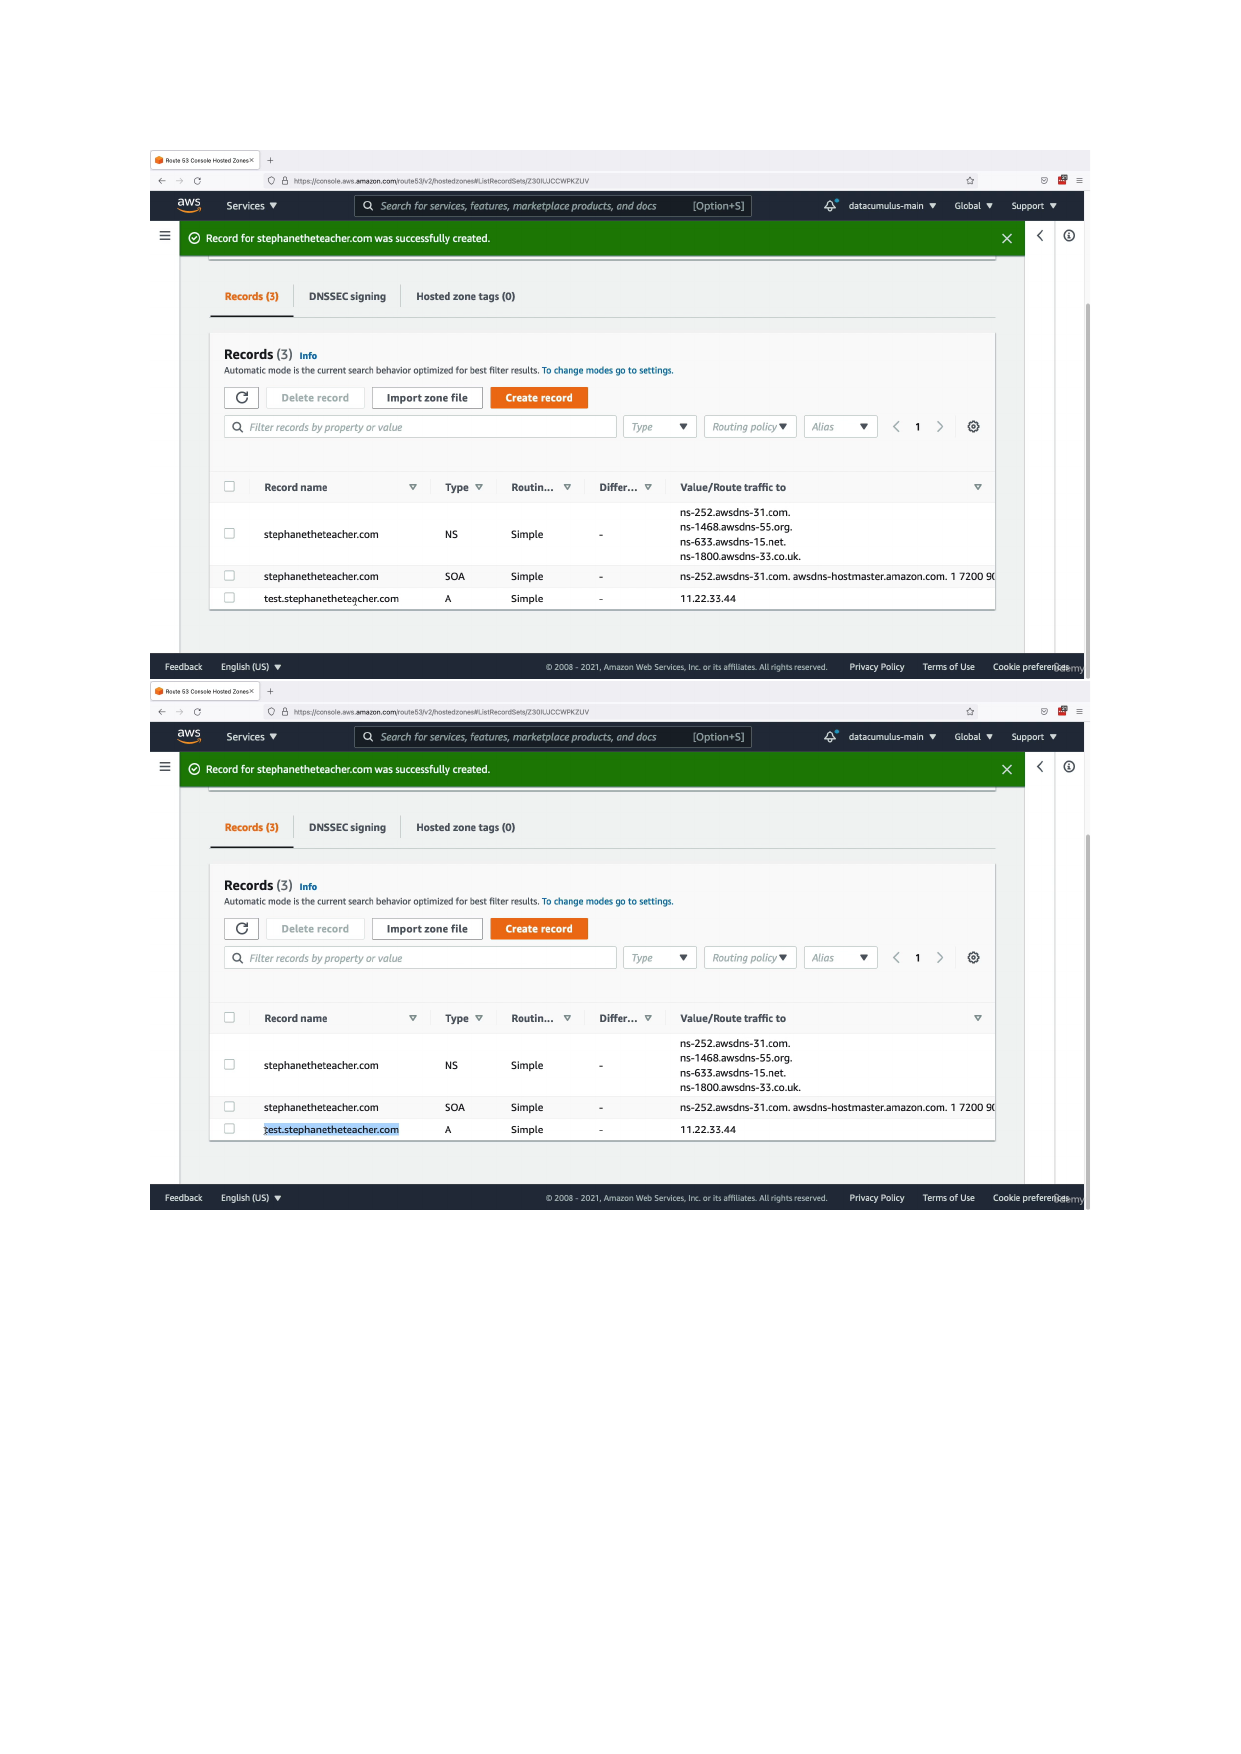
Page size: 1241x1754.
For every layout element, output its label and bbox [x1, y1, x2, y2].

picture [150, 681, 1091, 1210]
picture [150, 150, 1091, 679]
